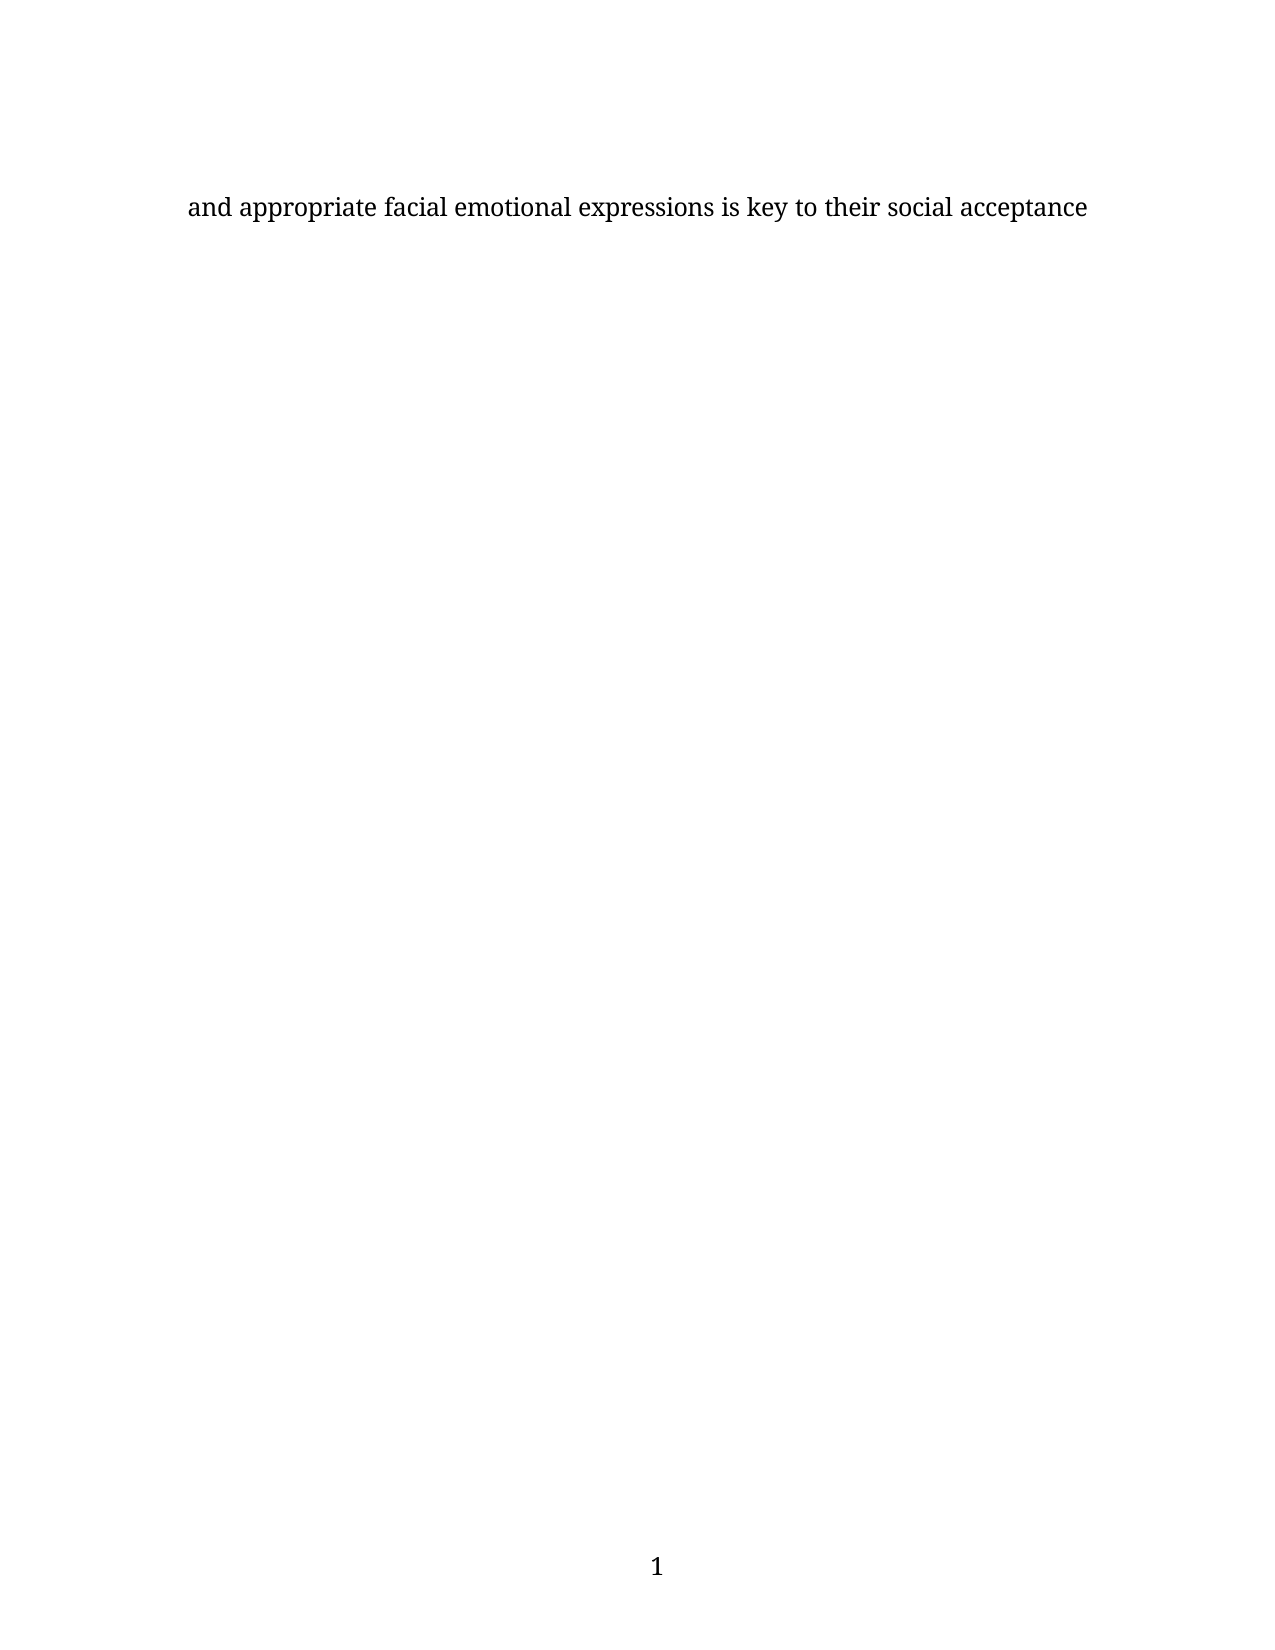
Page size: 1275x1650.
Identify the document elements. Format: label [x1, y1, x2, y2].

text [187, 189, 1126, 224]
